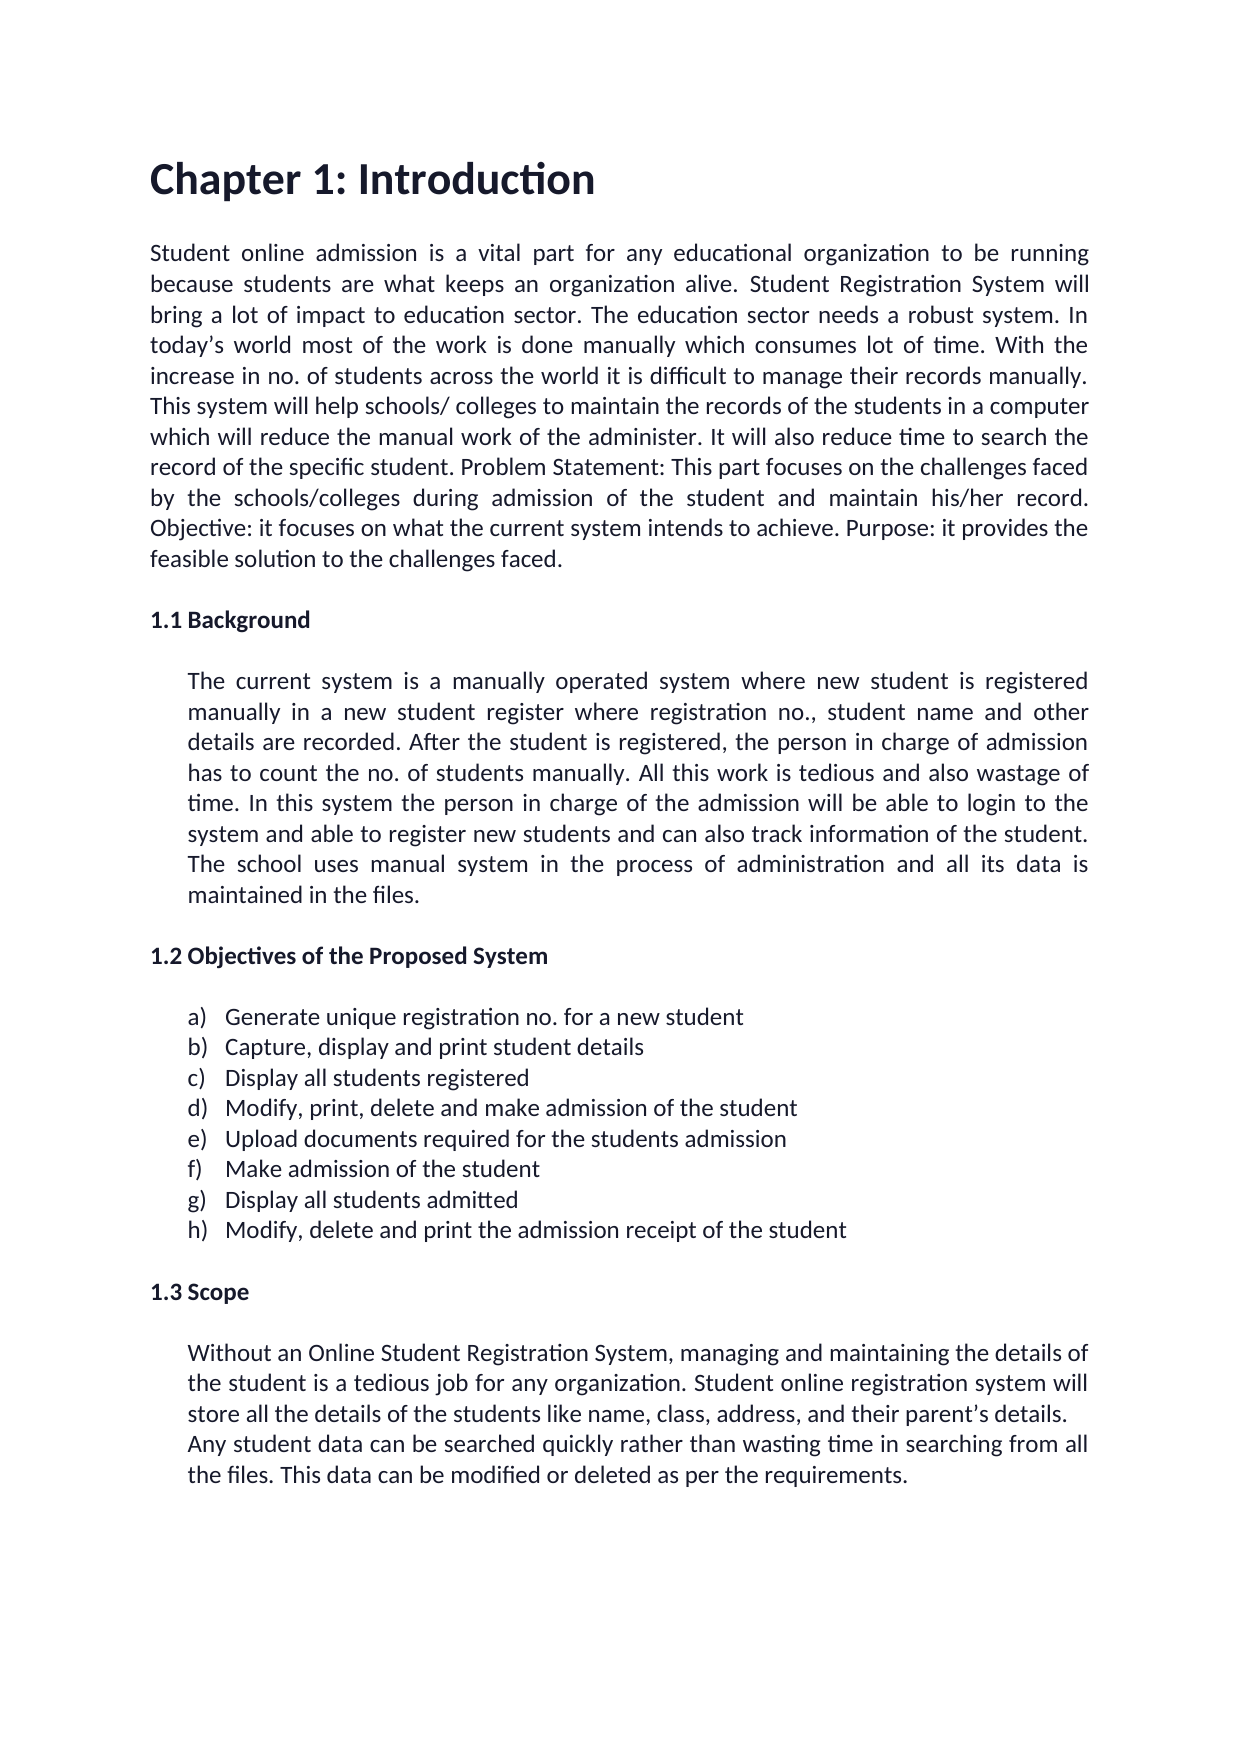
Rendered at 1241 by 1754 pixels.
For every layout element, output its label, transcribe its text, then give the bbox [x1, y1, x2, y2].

list Make admission of the student [187, 1153, 1090, 1184]
list Display all students registered [187, 1062, 1090, 1092]
list Modify, print, delete and make admission of the student [187, 1092, 1090, 1123]
text The current system is a manually operated system where new student is registered manually in a new student register where registration no., student name and other details are recorded. After the student is registered, the person in charge of admission has to count the no. of students manually. All this work is tedious and also wastage of time. In this system the person in charge of the admission will be able to login to the system and able to register new students and can also track information of the student. The school uses manual system in the process of administration and all its data is maintained in the files. [187, 665, 1090, 909]
list Modify, delete and print the admission receipt of the student [187, 1214, 1090, 1245]
list Scope [150, 1276, 1090, 1306]
list Any student data can be searched quickly rather than wasting time in searching from all the files. This data can be modified or deleted as per the requirements. [187, 1428, 1090, 1489]
list Upload documents required for the students admission [187, 1123, 1090, 1153]
list Without an Online Student Registration System, managing and maintaining the details of the student is a tedious job for any organization. Student online registration system will store all the details of the students like name, class, address, and their parent’s details. [187, 1337, 1090, 1428]
list Capture, display and print student details [187, 1031, 1090, 1062]
list Generate unique registration no. for a new student [187, 1001, 1090, 1031]
list Background [150, 604, 1090, 635]
text Chapter 1: Introduction [150, 150, 1090, 206]
list Display all students admitted [187, 1184, 1090, 1214]
list Objectives of the Proposed System [150, 940, 1090, 970]
text Student online admission is a vital part for any educational organization to be running because students are what keeps an organization alive. Student Registration System will bring a lot of impact to education sector. The education sector needs a robust system. In today’s world most of the work is done manually which consumes lot of time. With the increase in no. of students across the world it is difficult to manage their records manually. This system will help schools/ colleges to maintain the records of the students in a computer which will reduce the manual work of the administer. It will also reduce time to search the record of the specific student. Problem Statement: This part focuses on the challenges faced by the schools/colleges during admission of the student and maintain his/her record. Objective: it focuses on what the current system intends to achieve. Purpose: it provides the feasible solution to the challenges faced. [150, 237, 1090, 574]
